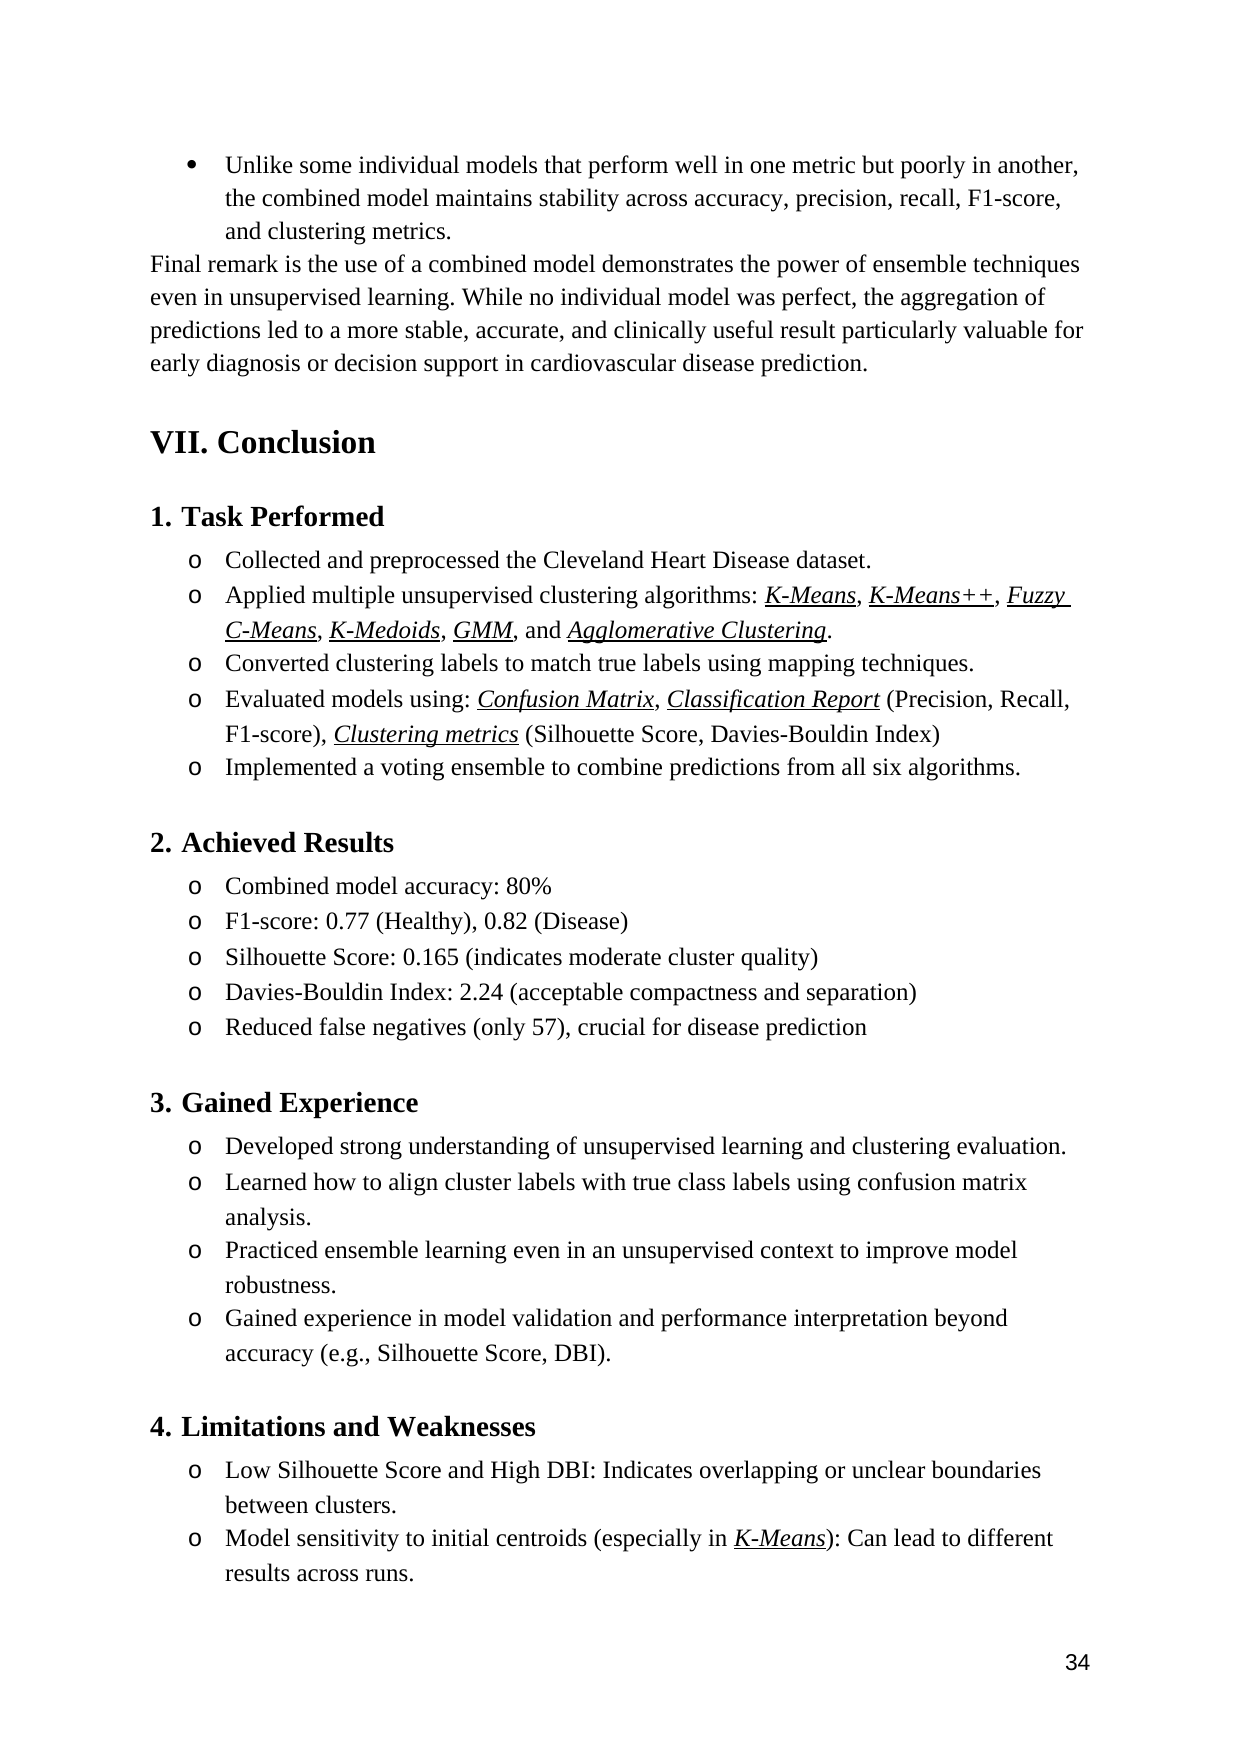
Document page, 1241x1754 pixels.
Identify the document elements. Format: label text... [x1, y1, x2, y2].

list Learned how to align cluster labels with true class labels using confusion matrix analysis. [187, 1167, 1090, 1231]
list Davies-Bouldin Index: 2.24 (acceptable compactness and separation) [187, 977, 1090, 1008]
list Silhouette Score: 0.165 (indicates moderate cluster quality) [187, 942, 1090, 972]
subtitle 1. Task Performed [150, 499, 1090, 532]
list Low Silhouette Score and High DBI: Indicates overlapping or unclear boundaries between clusters. [187, 1455, 1090, 1518]
list Implemented a voting ensemble to combine predictions from all six algorithms. [187, 752, 1090, 783]
list Combined model accuracy: 80% [187, 871, 1090, 902]
list Reduced false negatives (only 57), crucial for disease prediction [187, 1012, 1090, 1043]
subtitle VII. Conclusion [150, 423, 1090, 461]
list Collected and preprocessed the Cleveland Heart Disease dataset. [187, 545, 1090, 576]
list Practiced ensemble learning even in an unsupervised context to improve model robustness. [187, 1235, 1090, 1299]
subtitle 3. Gained Experience [150, 1085, 1090, 1119]
list Converted clustering labels to match true labels using mapping techniques. [187, 648, 1090, 679]
subtitle 4. Limitations and Weaknesses [150, 1409, 1090, 1442]
list F1-score: 0.77 (Healthy), 0.82 (Disease) [187, 906, 1090, 937]
list Model sensitivity to initial centroids (especially in K-Means): Can lead to different results across runs. [187, 1523, 1090, 1587]
subtitle 2. Achieved Results [150, 825, 1090, 858]
text Final remark is the use of a combined model demonstrates the power of ensemble techniques even in unsupervised learning. While no individual model was perfect, the aggregation of predictions led to a more stable, accurate, and clinically useful result particularly valuable for early diagnosis or decision support in cardiovascular disease prediction. [150, 249, 1090, 377]
list Developed strong understanding of unsupervised learning and clustering evaluation. [187, 1131, 1090, 1162]
list Applied multiple unsupervised clustering algorithms: K-Means, K-Means++, Fuzzy C-Means, K-Medoids, GMM, and Agglomerative Clustering. [187, 580, 1090, 644]
list Evaluated models using: Confusion Matrix, Classification Report (Precision, Recall, F1-score), Clustering metrics (Silhouette Score, Davies-Bouldin Index) [187, 684, 1090, 747]
list Unlike some individual models that perform well in one metric but poorly in another, the combined model maintains stability across accuracy, precision, recall, F1-score, and clustering metrics. [187, 150, 1090, 245]
list Gained experience in model validation and performance interpretation beyond accuracy (e.g., Silhouette Score, DBI). [187, 1303, 1090, 1367]
